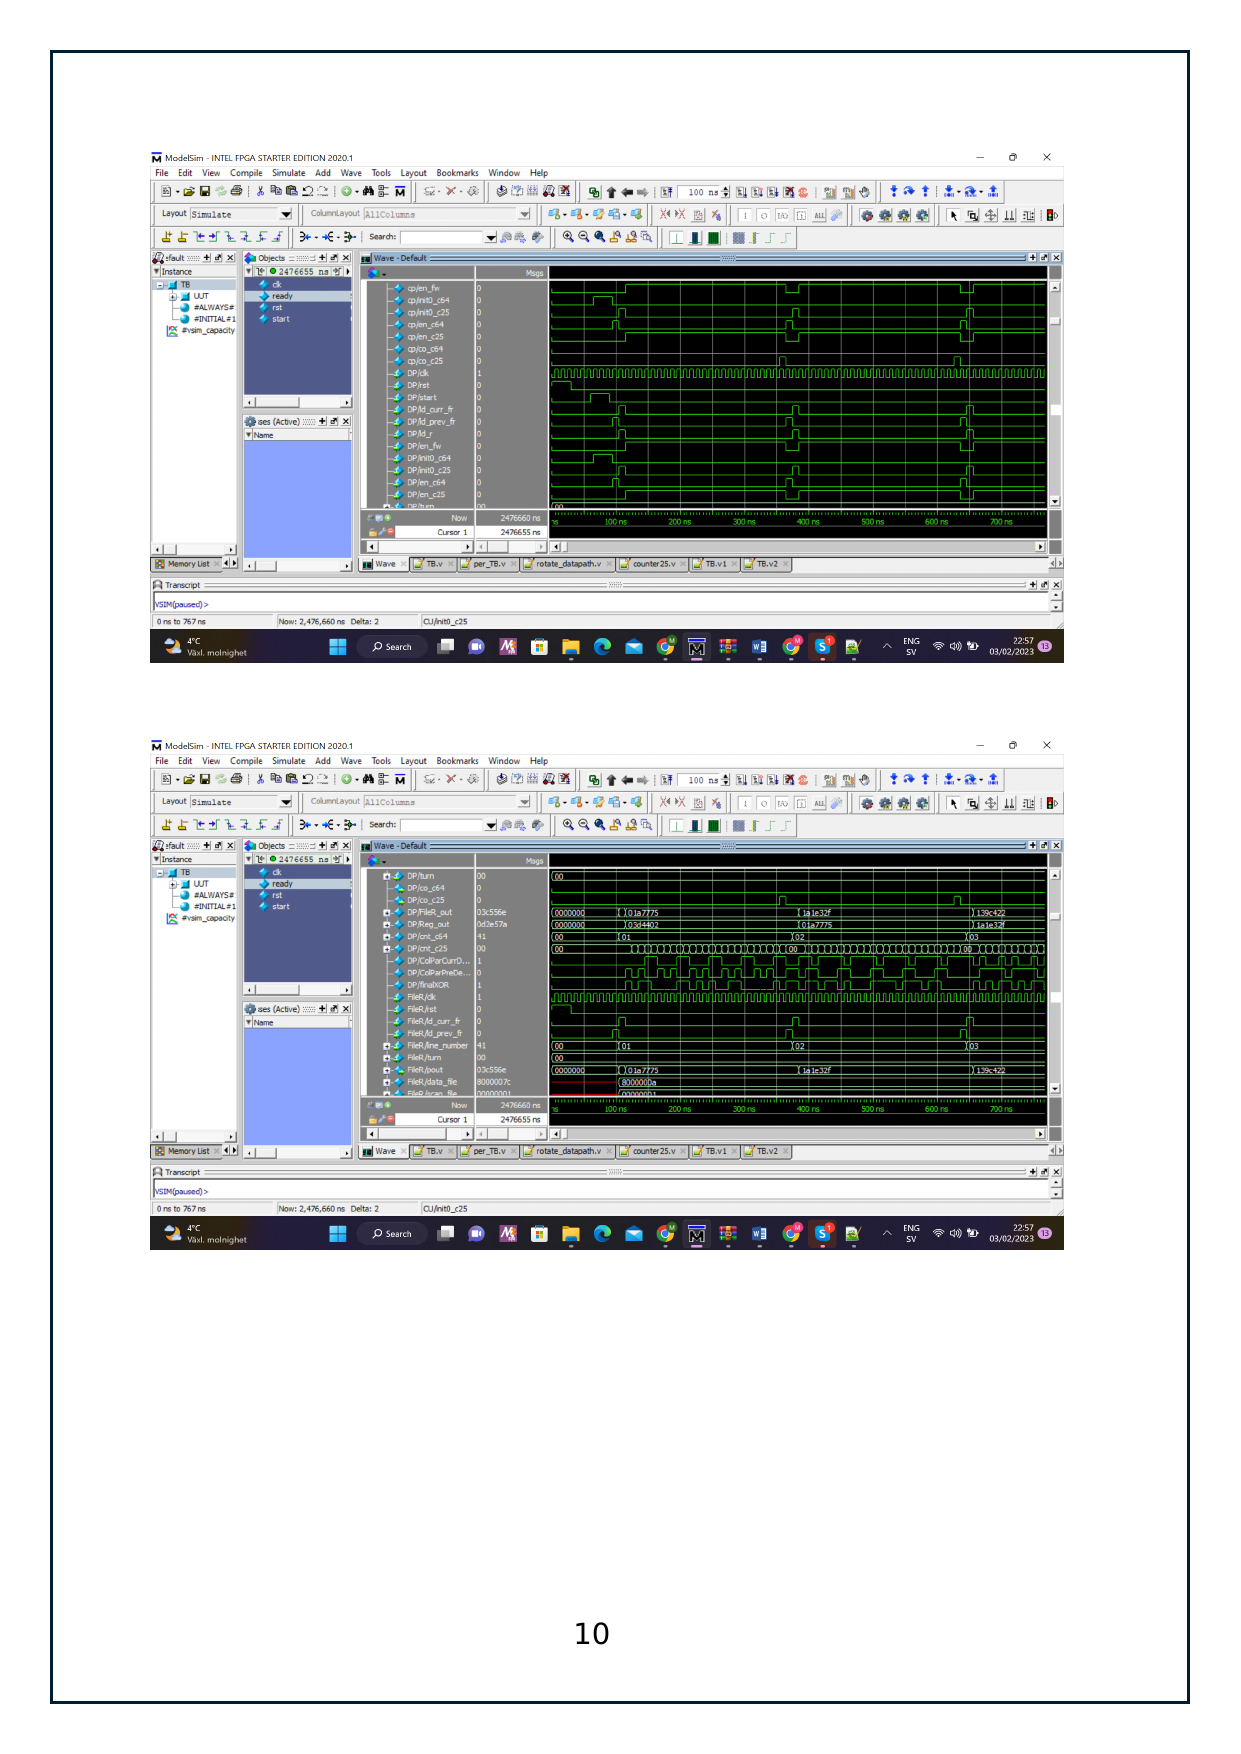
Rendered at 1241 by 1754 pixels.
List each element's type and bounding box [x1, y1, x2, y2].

picture [150, 149, 1064, 663]
picture [150, 737, 1064, 1250]
